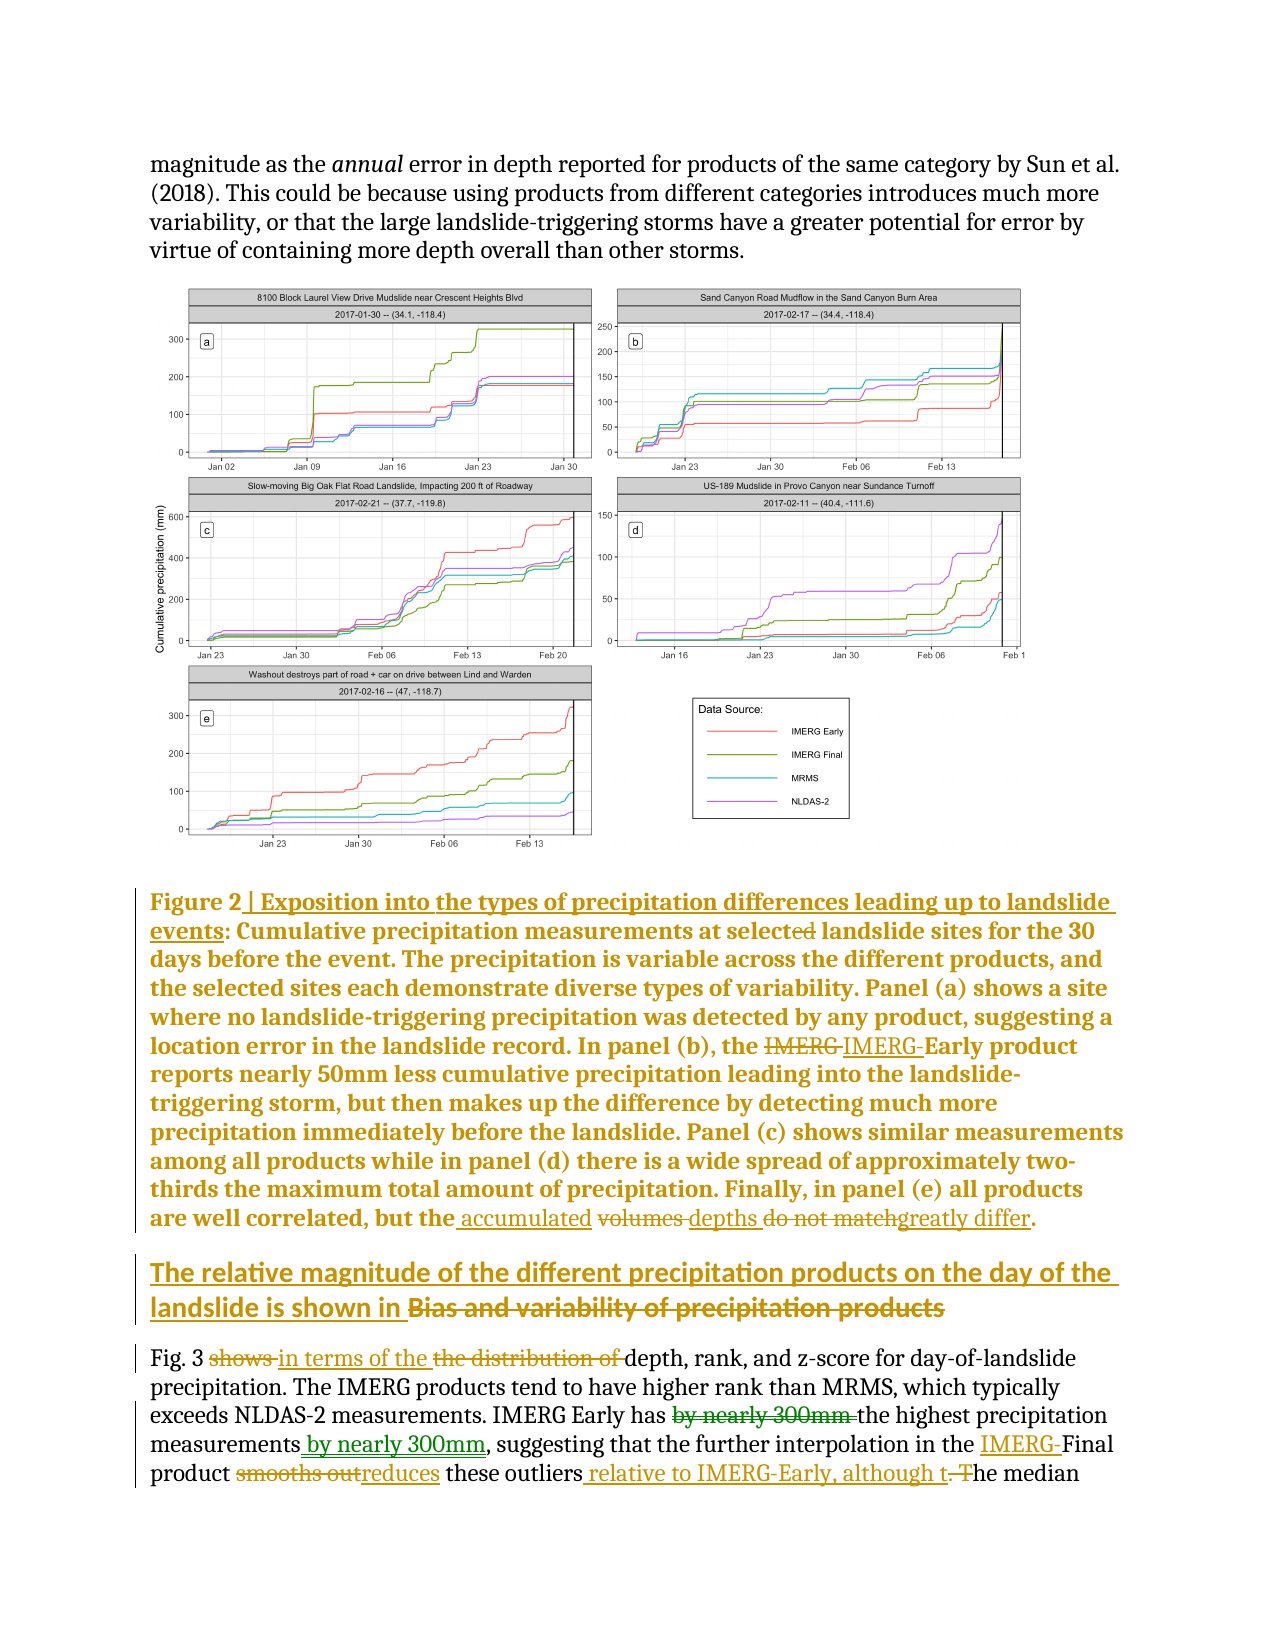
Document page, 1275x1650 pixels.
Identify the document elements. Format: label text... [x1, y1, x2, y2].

picture [150, 283, 1025, 867]
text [150, 1344, 1125, 1487]
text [150, 150, 1125, 265]
text Figure 2: Cumulative precipitation measurements at select landslide sites for the 30 days before the event. The precipitation is variable across the different products, and the selected sites each demonstrate diverse types of variability. Panel (a) shows a site where no landslide-triggering precipitation was detected by any product, suggesting a location error in the landslide record. In panel (b), the Early product reports nearly 50mm less cumulative precipitation leading into the landslide-triggering storm, but then makes up the difference by detecting much more precipitation immediately before the landslide. Panel (c) shows similar measurements among all products while in panel (d) there is a wide spread of approximately two-thirds the maximum total amount of precipitation. Finally, in panel (e) all products are well correlated, but the . [150, 888, 1125, 1233]
